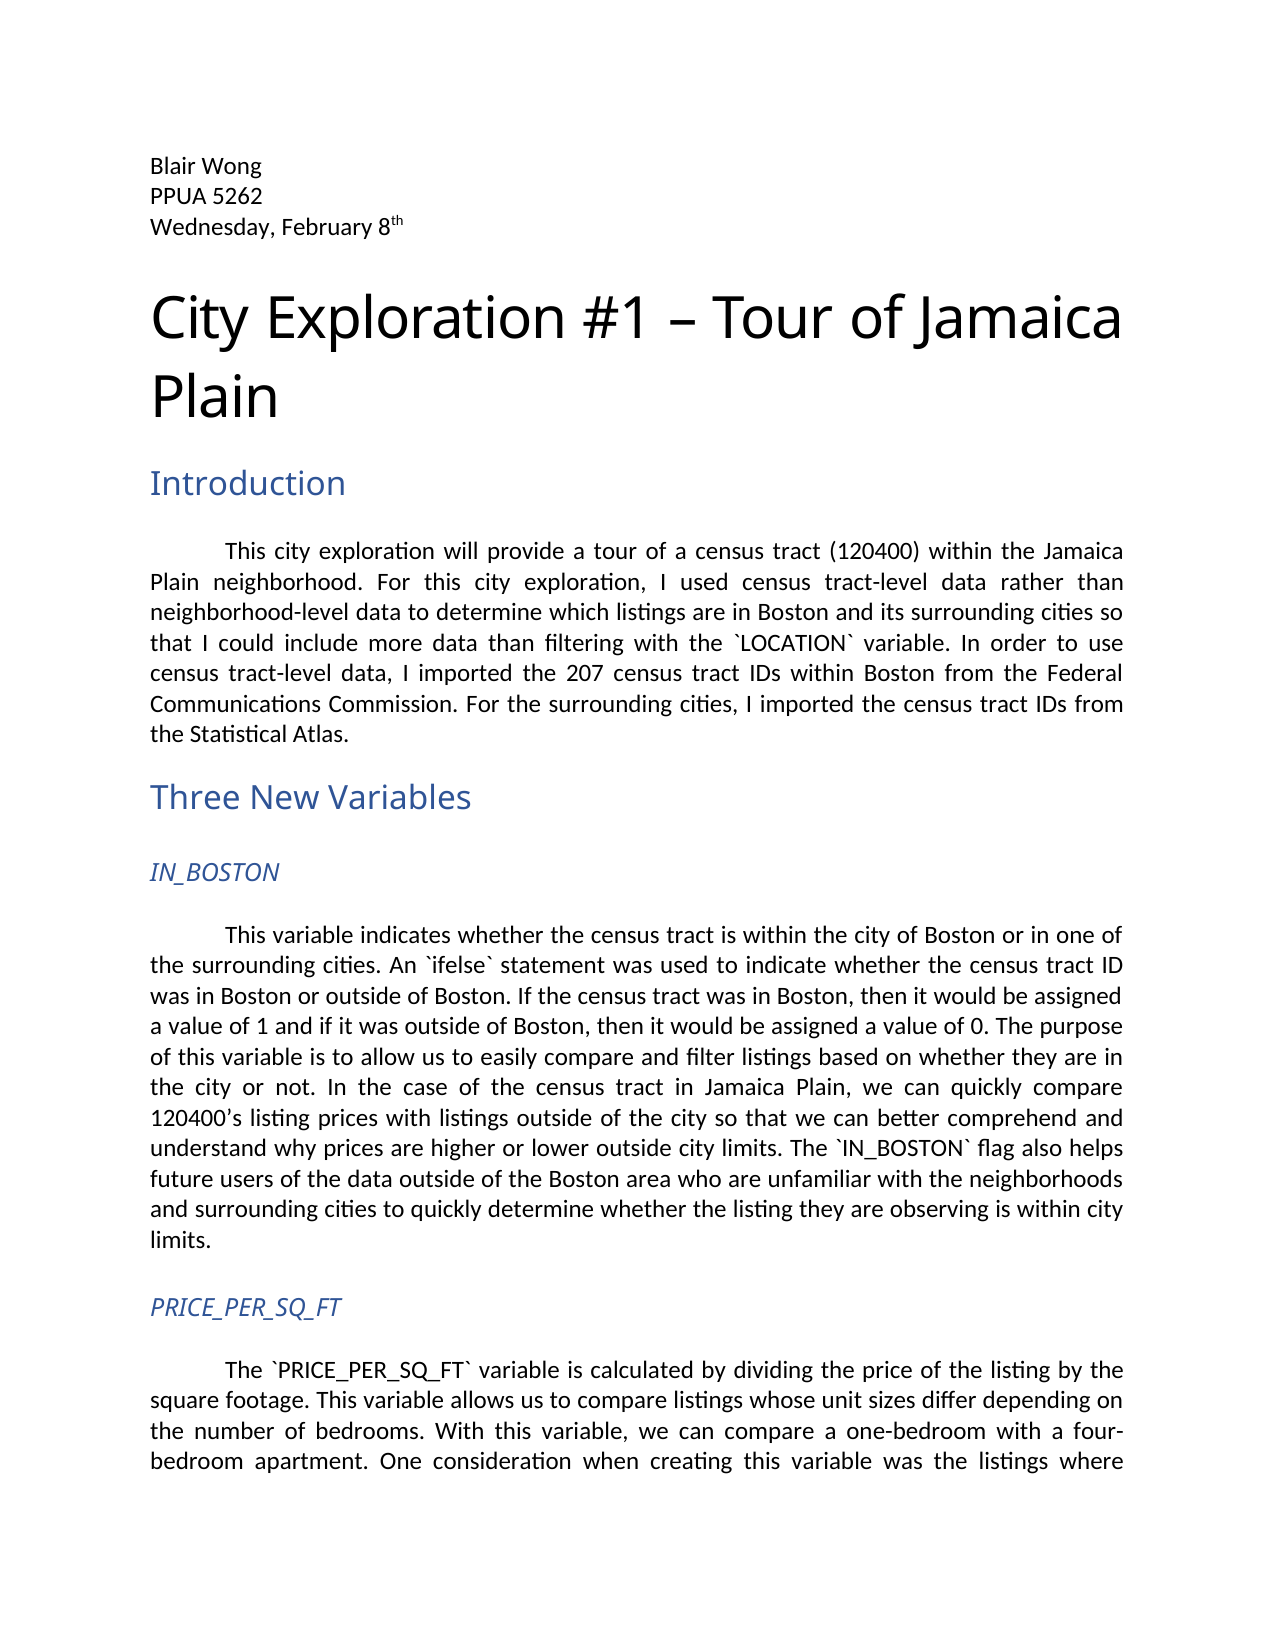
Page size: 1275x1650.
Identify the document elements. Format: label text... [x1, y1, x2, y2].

text Wednesday, February 8th [150, 211, 1125, 242]
text Blair Wong [150, 150, 1125, 181]
subtitle Introduction [150, 459, 1125, 505]
title City Exploration #1 – Tour of Jamaica Plain [150, 276, 1125, 434]
subtitle IN_BOSTON [150, 854, 1125, 888]
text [150, 1354, 1125, 1476]
text PPUA 5262 [150, 181, 1125, 211]
text This city exploration will provide a tour of a census tract (120400) within the Jamaica Plain neighborhood. For this city exploration, I used census tract-level data rather than neighborhood-level data to determine which listings are in Boston and its surrounding cities so that I could include more data than filtering with the `LOCATION` variable. In order to use census tract-level data, I imported the 207 census tract IDs within Boston from the Federal Communications Commission. For the surrounding cities, I imported the census tract IDs from the Statistical Atlas. [150, 536, 1125, 749]
text This variable indicates whether the census tract is within the city of Boston or in one of the surrounding cities. An `ifelse` statement was used to indicate whether the census tract ID was in Boston or outside of Boston. If the census tract was in Boston, then it would be assigned a value of 1 and if it was outside of Boston, then it would be assigned a value of 0. The purpose of this variable is to allow us to easily compare and filter listings based on whether they are in the city or not. In the case of the census tract in Jamaica Plain, we can quickly compare 120400’s listing prices with listings outside of the city so that we can better comprehend and understand why prices are higher or lower outside city limits. The `IN_BOSTON` flag also helps future users of the data outside of the Boston area who are unfamiliar with the neighborhoods and surrounding cities to quickly determine whether the listing they are observing is within city limits. [150, 919, 1125, 1254]
subtitle Three New Variables [150, 774, 1125, 819]
subtitle PRICE_PER_SQ_FT [150, 1289, 1125, 1323]
